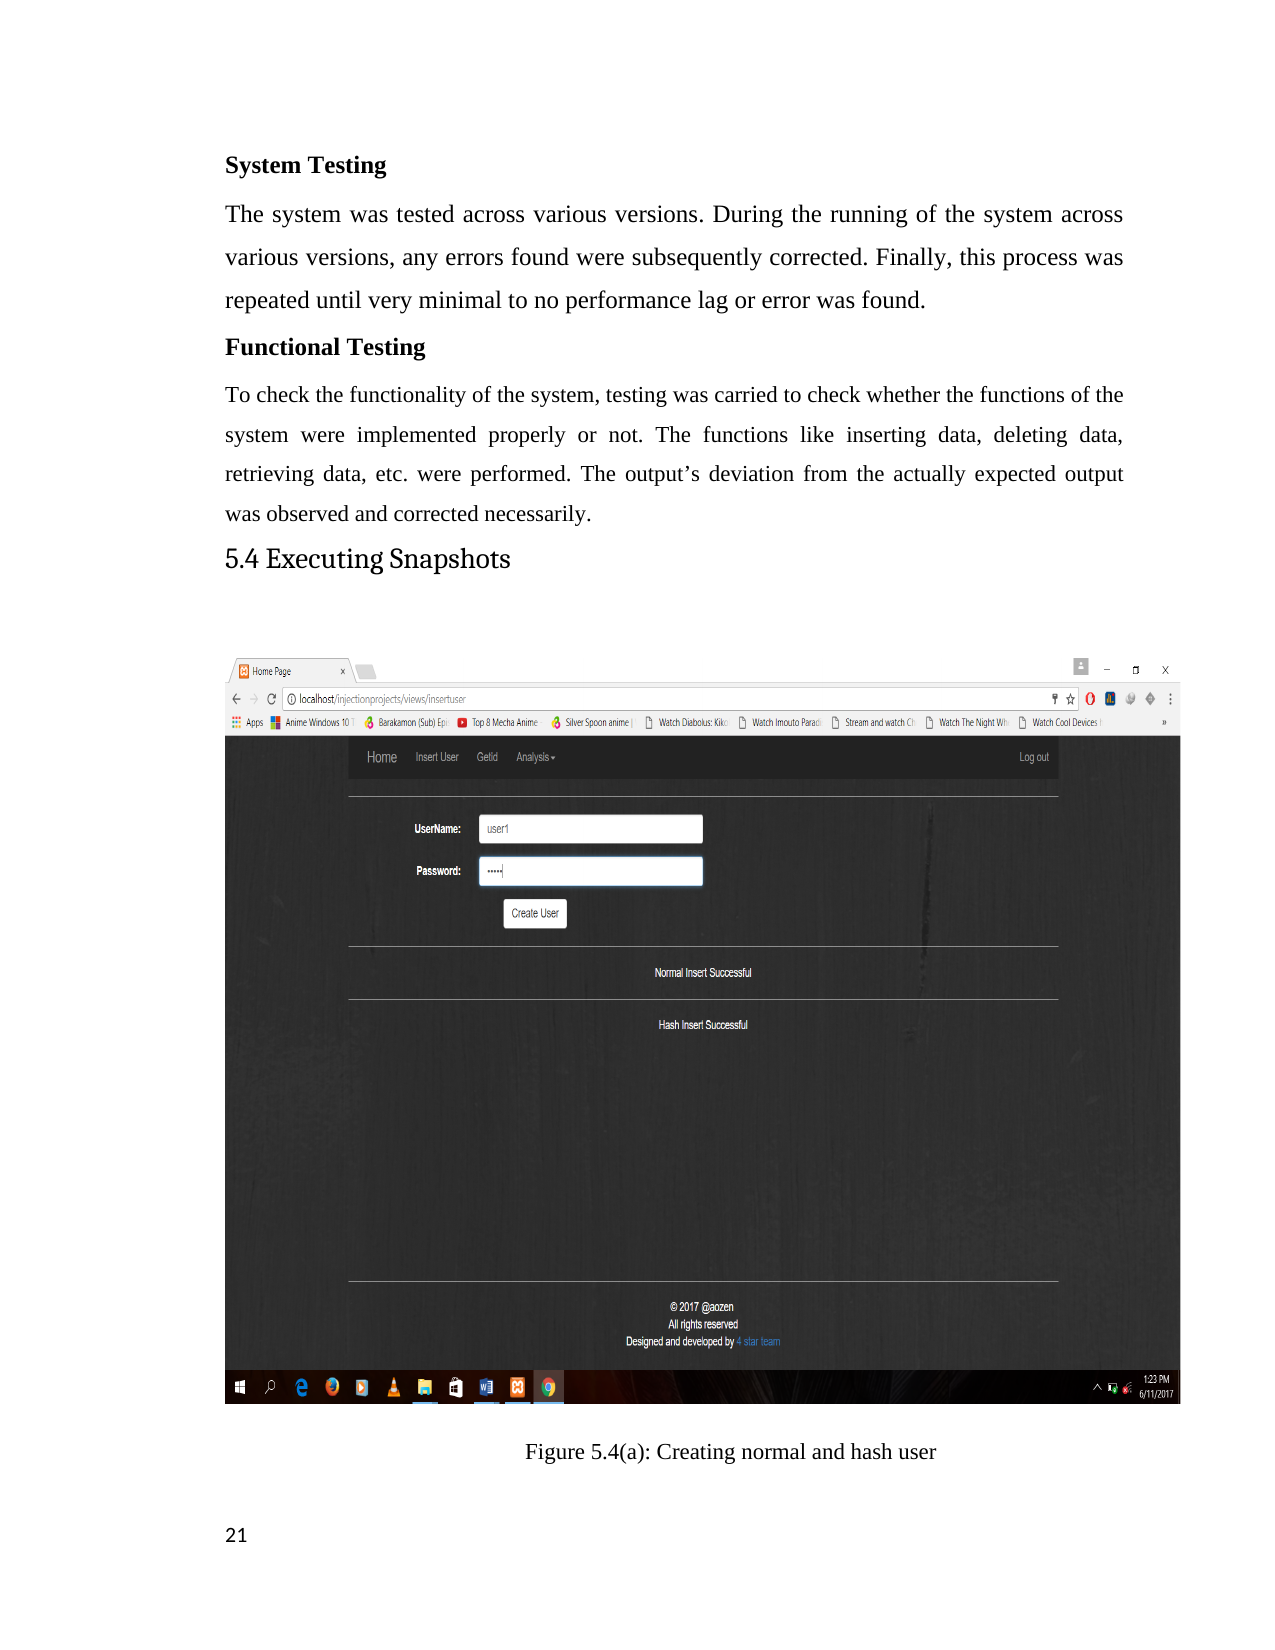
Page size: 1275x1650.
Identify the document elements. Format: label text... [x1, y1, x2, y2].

subtitle Functional Testing [225, 332, 1125, 361]
text To check the functionality of the system, testing was carried to check whether the functions of the system were implemented properly or not. The functions like inserting data, deleting data, retrieving data, etc. were performed. The output’s deviation from the actually expected output was observed and corrected necessarily. [225, 381, 1125, 526]
subtitle System Testing [225, 150, 1125, 179]
text Figure 5.4(a): Creating normal and hash user [450, 1438, 1125, 1465]
text The system was tested across various versions. During the running of the system across various versions, any errors found were subsequently corrected. Finally, this process was repeated until very minimal to no performance lag or error was found. [225, 199, 1125, 314]
subtitle 5.4 Executing Snapshots [225, 542, 1125, 576]
picture [225, 658, 1181, 1404]
